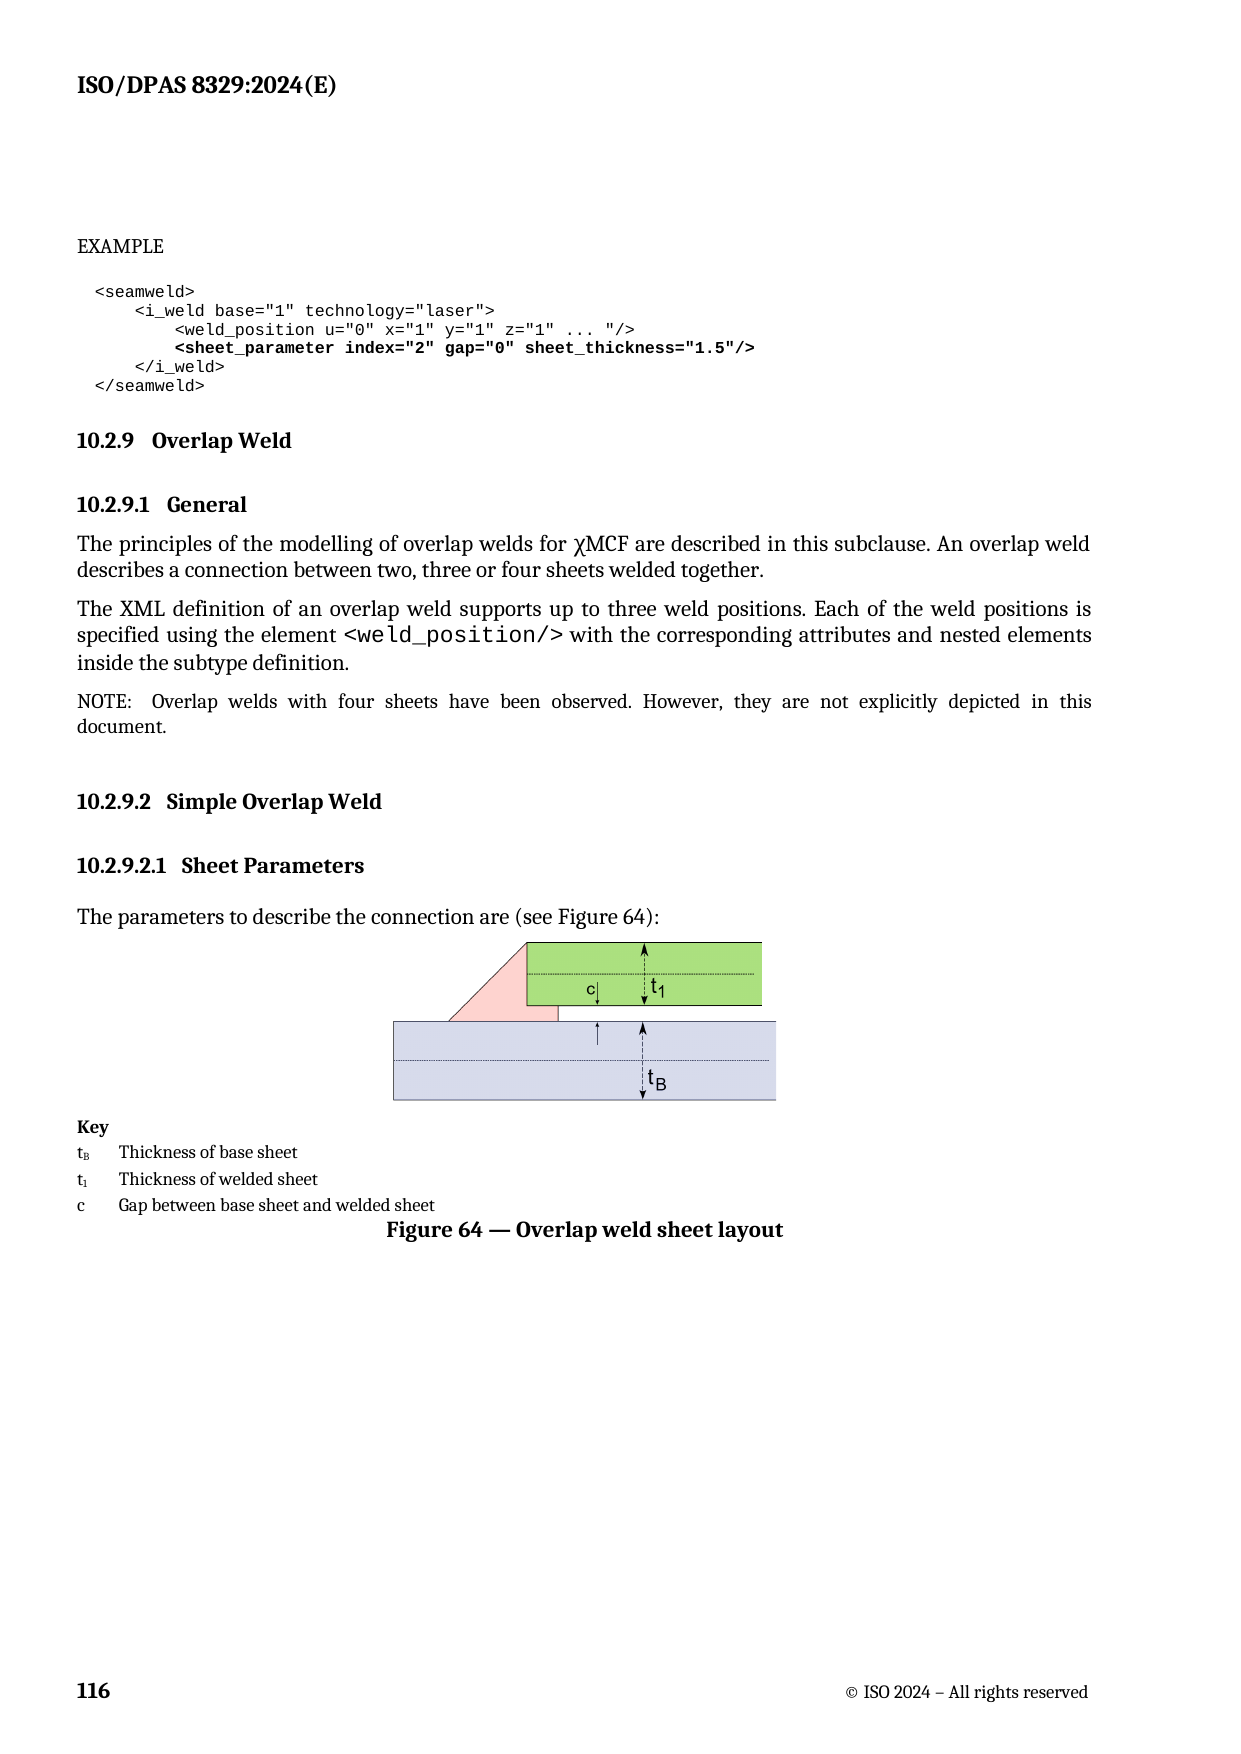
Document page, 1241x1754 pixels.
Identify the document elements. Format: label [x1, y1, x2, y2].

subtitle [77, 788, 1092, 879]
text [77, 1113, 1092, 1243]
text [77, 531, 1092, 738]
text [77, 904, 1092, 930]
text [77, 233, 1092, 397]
picture [393, 942, 777, 1101]
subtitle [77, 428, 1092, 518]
